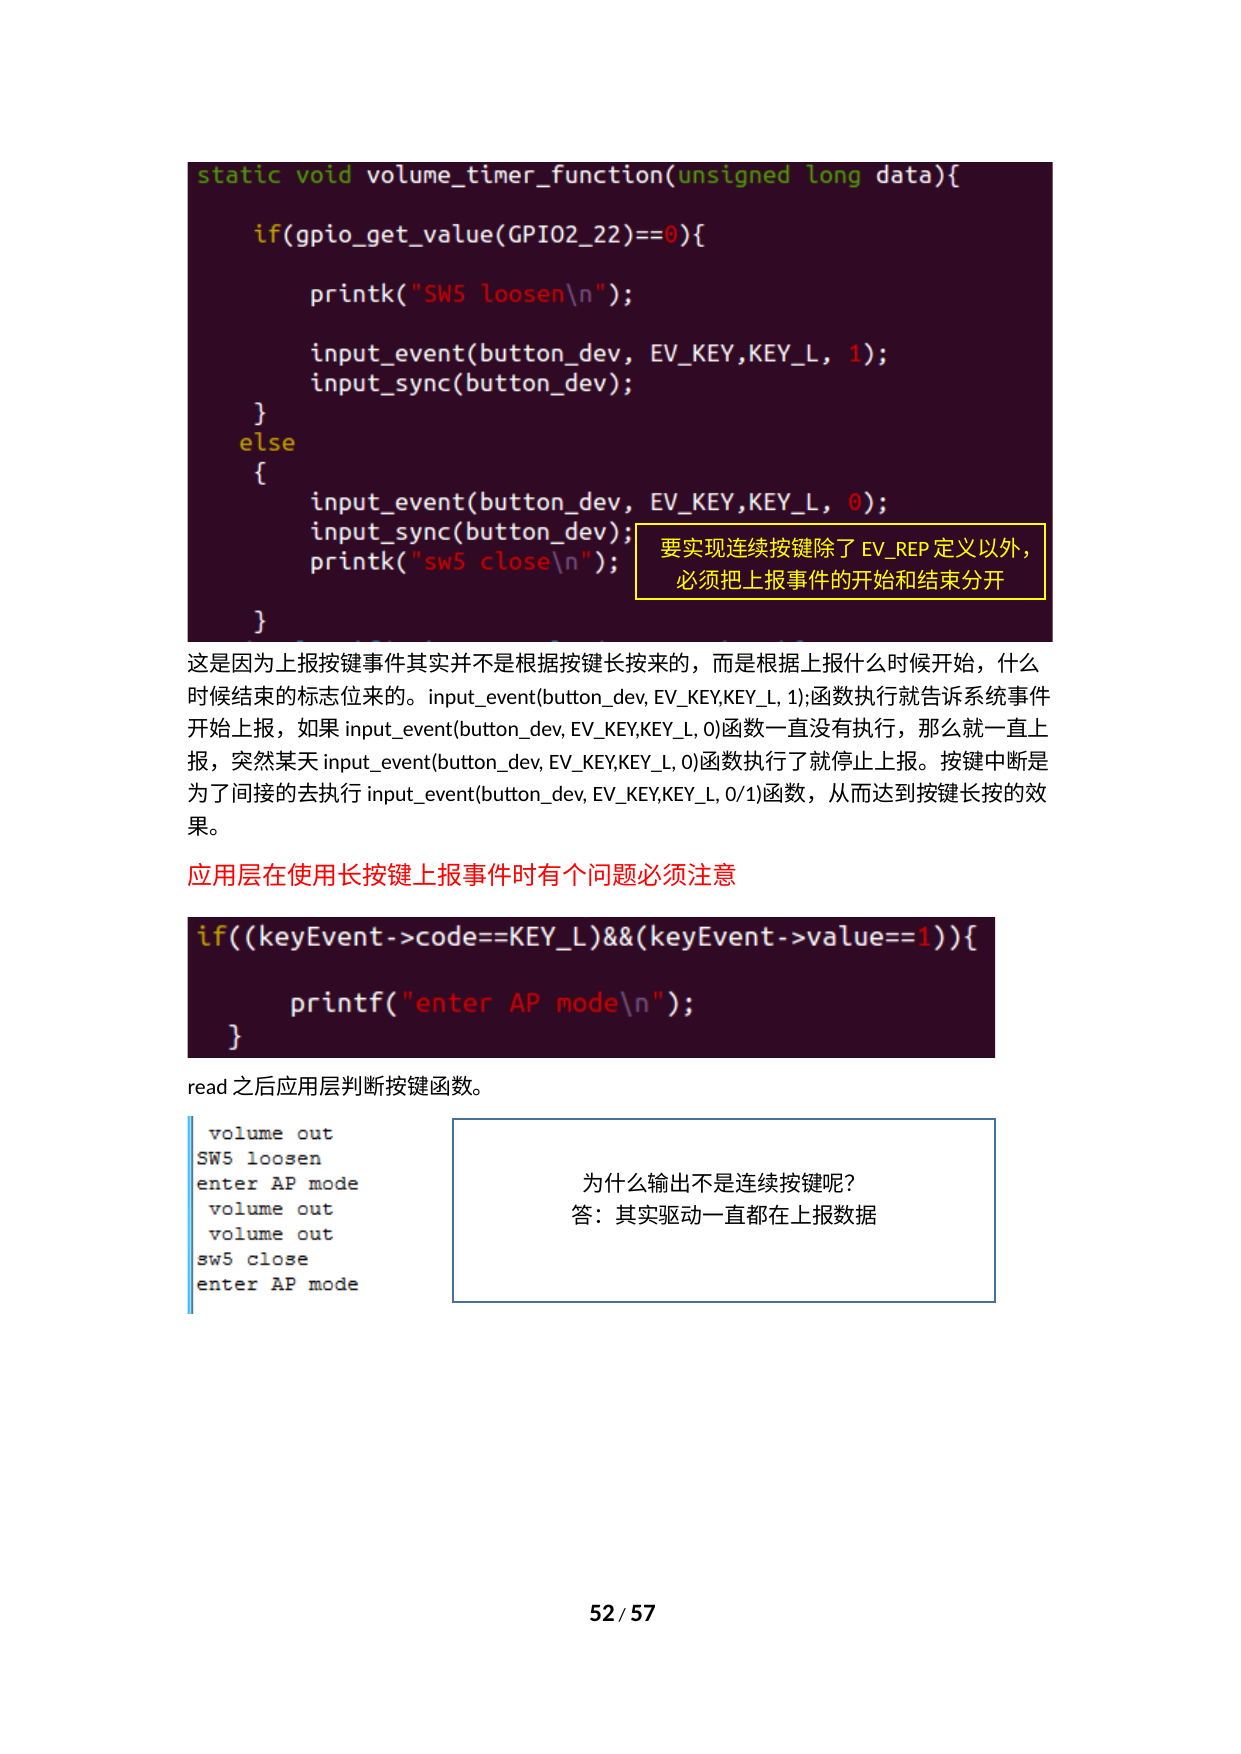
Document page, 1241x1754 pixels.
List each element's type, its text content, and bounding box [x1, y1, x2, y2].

text 应用层在使用长按键上报事件时有个问题必须注意 [187, 841, 1053, 906]
text 这是因为上报按键事件其实并不是根据按键长按来的，而是根据上报什么时候开始，什么时候结束的标志位来的。input_event(button_dev, EV_KEY,KEY_L, 1);函数执行就告诉系统事件开始上报，如果input_event(button_dev, EV_KEY,KEY_L, 0)函数一直没有执行，那么就一直上报，突然某天input_event(button_dev, EV_KEY,KEY_L, 0)函数执行了就停止上报。按键中断是为了间接的去执行input_event(button_dev, EV_KEY,KEY_L, 0/1)函数，从而达到按键长按的效果。 [187, 646, 1053, 841]
picture [187, 1116, 432, 1314]
picture [187, 917, 996, 1058]
text read之后应用层判断按键函数。 [187, 1068, 1053, 1101]
picture [187, 162, 1053, 642]
